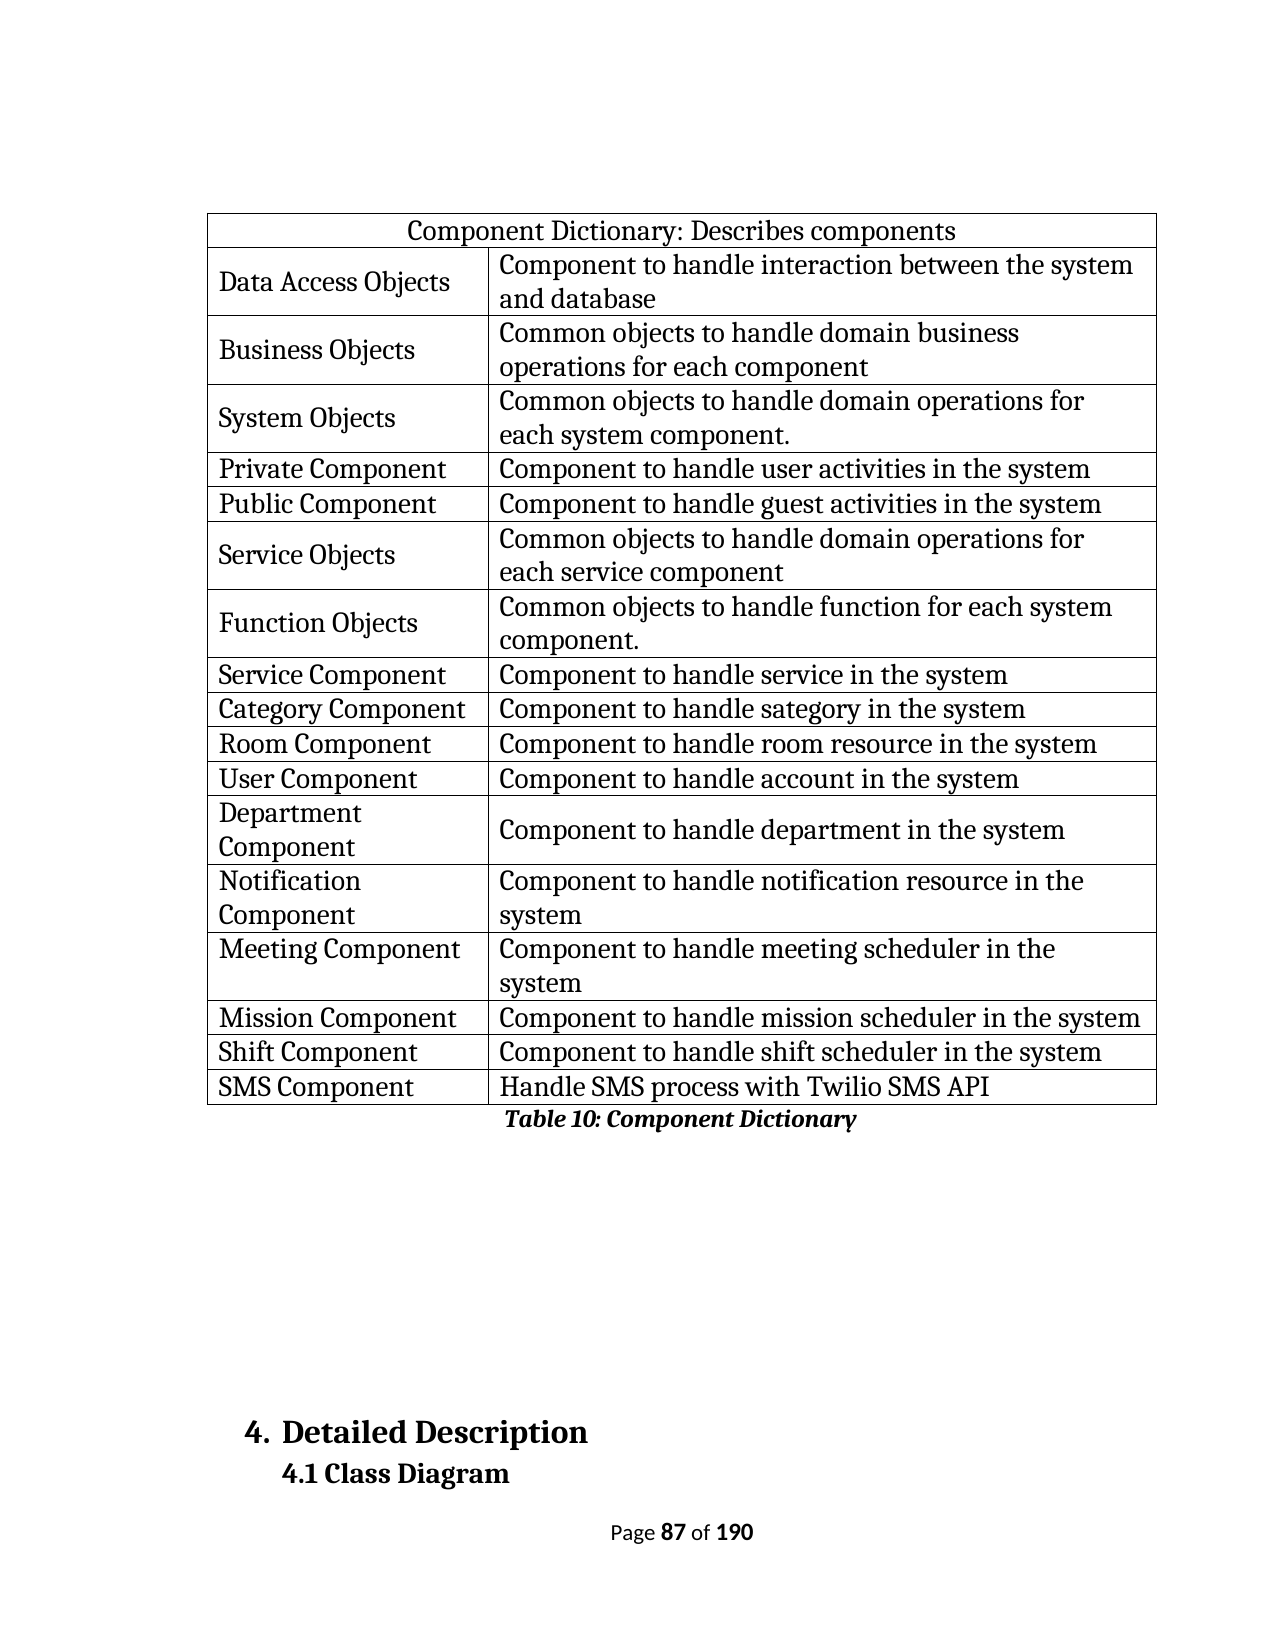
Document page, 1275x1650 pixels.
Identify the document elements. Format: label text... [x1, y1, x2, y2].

table_cell Common objects to handle domain operations for each service component [489, 522, 1156, 589]
table_cell Shift Component [208, 1035, 488, 1069]
table_cell Component to handle account in the system [489, 762, 1156, 795]
table_cell Business Objects [208, 316, 488, 383]
list 4.1 Class Diagram [282, 1458, 1157, 1491]
text Table 10: Component Dictionary [207, 1105, 1157, 1133]
table_cell Component to handle guest activities in the system [489, 487, 1156, 521]
table_cell Common objects to handle domain operations for each system component. [489, 385, 1156, 452]
table_cell Handle SMS process with Twilio SMS API [489, 1070, 1156, 1103]
table_cell Component to handle user activities in the system [489, 453, 1156, 486]
table_cell Data Access Objects [208, 248, 488, 315]
table_cell Common objects to handle function for each system component. [489, 590, 1156, 657]
table_cell System Objects [208, 385, 488, 452]
table_cell Mission Component [208, 1001, 488, 1034]
table_cell Component to handle sategory in the system [489, 693, 1156, 726]
table_cell Department Component [208, 796, 488, 863]
table_cell Component to handle notification resource in the system [489, 865, 1156, 932]
table_cell Notification Component [208, 865, 488, 932]
table_cell Component to handle service in the system [489, 658, 1156, 692]
table_cell Function Objects [208, 590, 488, 657]
table_cell Category Component [208, 693, 488, 726]
table_cell Component to handle department in the system [489, 796, 1156, 863]
table_cell Service Objects [208, 522, 488, 589]
table_cell User Component [208, 762, 488, 795]
table_header Component Dictionary: Describes components [208, 214, 1156, 247]
table_cell Meeting Component [208, 933, 488, 1000]
table_cell SMS Component [208, 1070, 488, 1103]
table_cell Public Component [208, 487, 488, 521]
table_cell Private Component [208, 453, 488, 486]
table_cell Room Component [208, 727, 488, 761]
table_cell Service Component [208, 658, 488, 692]
list Detailed Description [244, 1414, 1157, 1452]
table_cell Component to handle room resource in the system [489, 727, 1156, 761]
table_cell Common objects to handle domain business operations for each component [489, 316, 1156, 383]
table_cell Component to handle mission scheduler in the system [489, 1001, 1156, 1034]
table_cell Component to handle meeting scheduler in the system [489, 933, 1156, 1000]
table_cell Component to handle shift scheduler in the system [489, 1035, 1156, 1069]
table_cell Component to handle interaction between the system and database [489, 248, 1156, 315]
